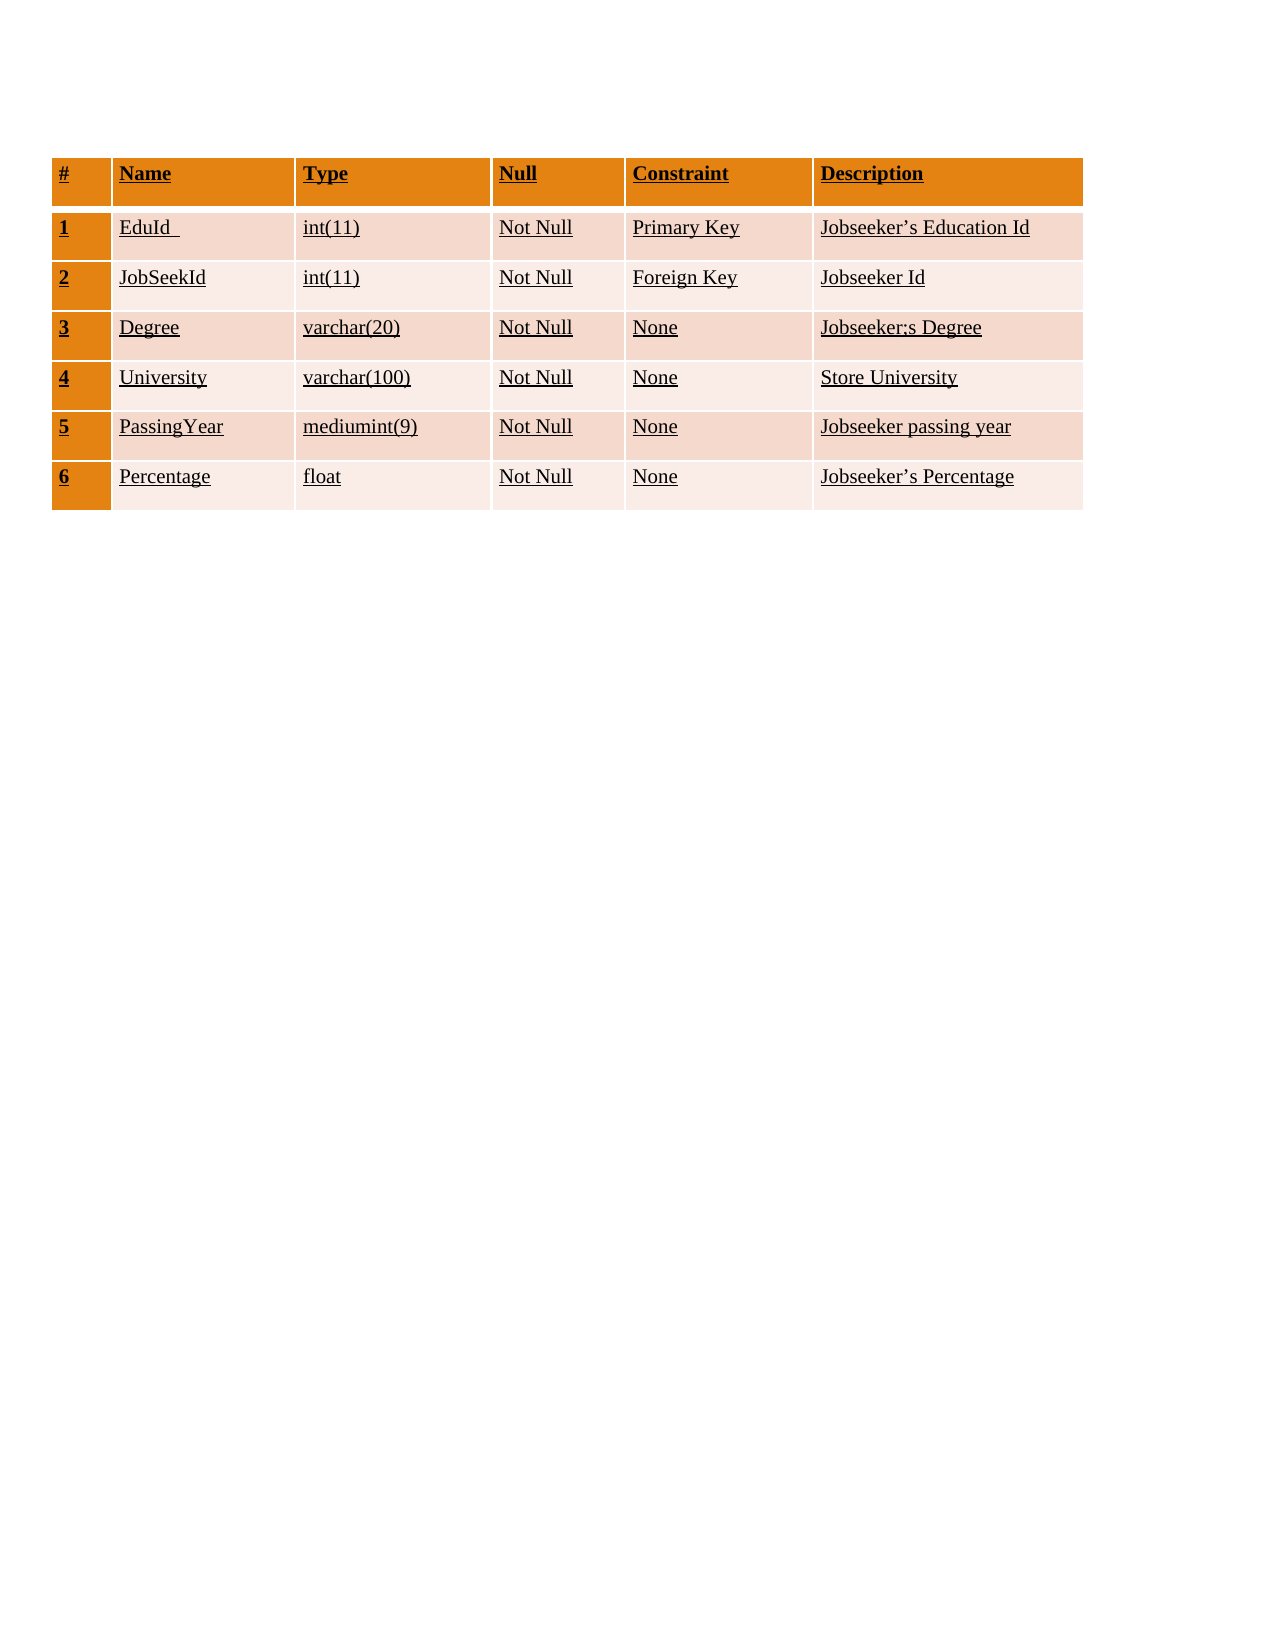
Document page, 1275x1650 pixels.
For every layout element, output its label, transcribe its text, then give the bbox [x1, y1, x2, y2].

table_cell int(11) [296, 262, 490, 310]
table_header Description [814, 158, 1083, 206]
table_cell University [113, 362, 294, 410]
table_cell 4 [52, 362, 111, 410]
table_cell mediumint(9) [296, 412, 490, 460]
table_cell int(11) [296, 213, 490, 260]
table_cell EduId [113, 213, 294, 260]
table_cell Jobseeker Id [814, 262, 1083, 310]
table_header # [52, 158, 111, 206]
table_cell None [626, 412, 812, 460]
table_cell float [296, 462, 490, 510]
table_cell PassingYear [113, 412, 294, 460]
table_cell Primary Key [626, 213, 812, 260]
table_cell varchar(20) [296, 312, 490, 360]
table_cell Jobseeker;s Degree [814, 312, 1083, 360]
table_header Type [296, 158, 490, 206]
table_cell 3 [52, 312, 111, 360]
table_cell Percentage [113, 462, 294, 510]
table_cell None [626, 312, 812, 360]
table_cell JobSeekId [113, 262, 294, 310]
table_cell Not Null [493, 412, 624, 460]
table_cell Not Null [493, 462, 624, 510]
table_cell None [626, 462, 812, 510]
table_cell Jobseeker’s Percentage [814, 462, 1083, 510]
table_cell 2 [52, 262, 111, 310]
table_cell Jobseeker’s Education Id [814, 213, 1083, 260]
table_cell Not Null [493, 312, 624, 360]
table_cell Not Null [493, 213, 624, 260]
table_cell Not Null [493, 262, 624, 310]
table_cell 5 [52, 412, 111, 460]
table_header Name [113, 158, 294, 206]
table_header Null [493, 158, 624, 206]
table_cell 1 [52, 213, 111, 260]
table_cell 6 [52, 462, 111, 510]
table_cell Jobseeker passing year [814, 412, 1083, 460]
table_cell varchar(100) [296, 362, 490, 410]
table_cell Store University [814, 362, 1083, 410]
table_cell None [626, 362, 812, 410]
table_header Constraint [626, 158, 812, 206]
table_cell Not Null [493, 362, 624, 410]
table_cell Degree [113, 312, 294, 360]
table_cell Foreign Key [626, 262, 812, 310]
